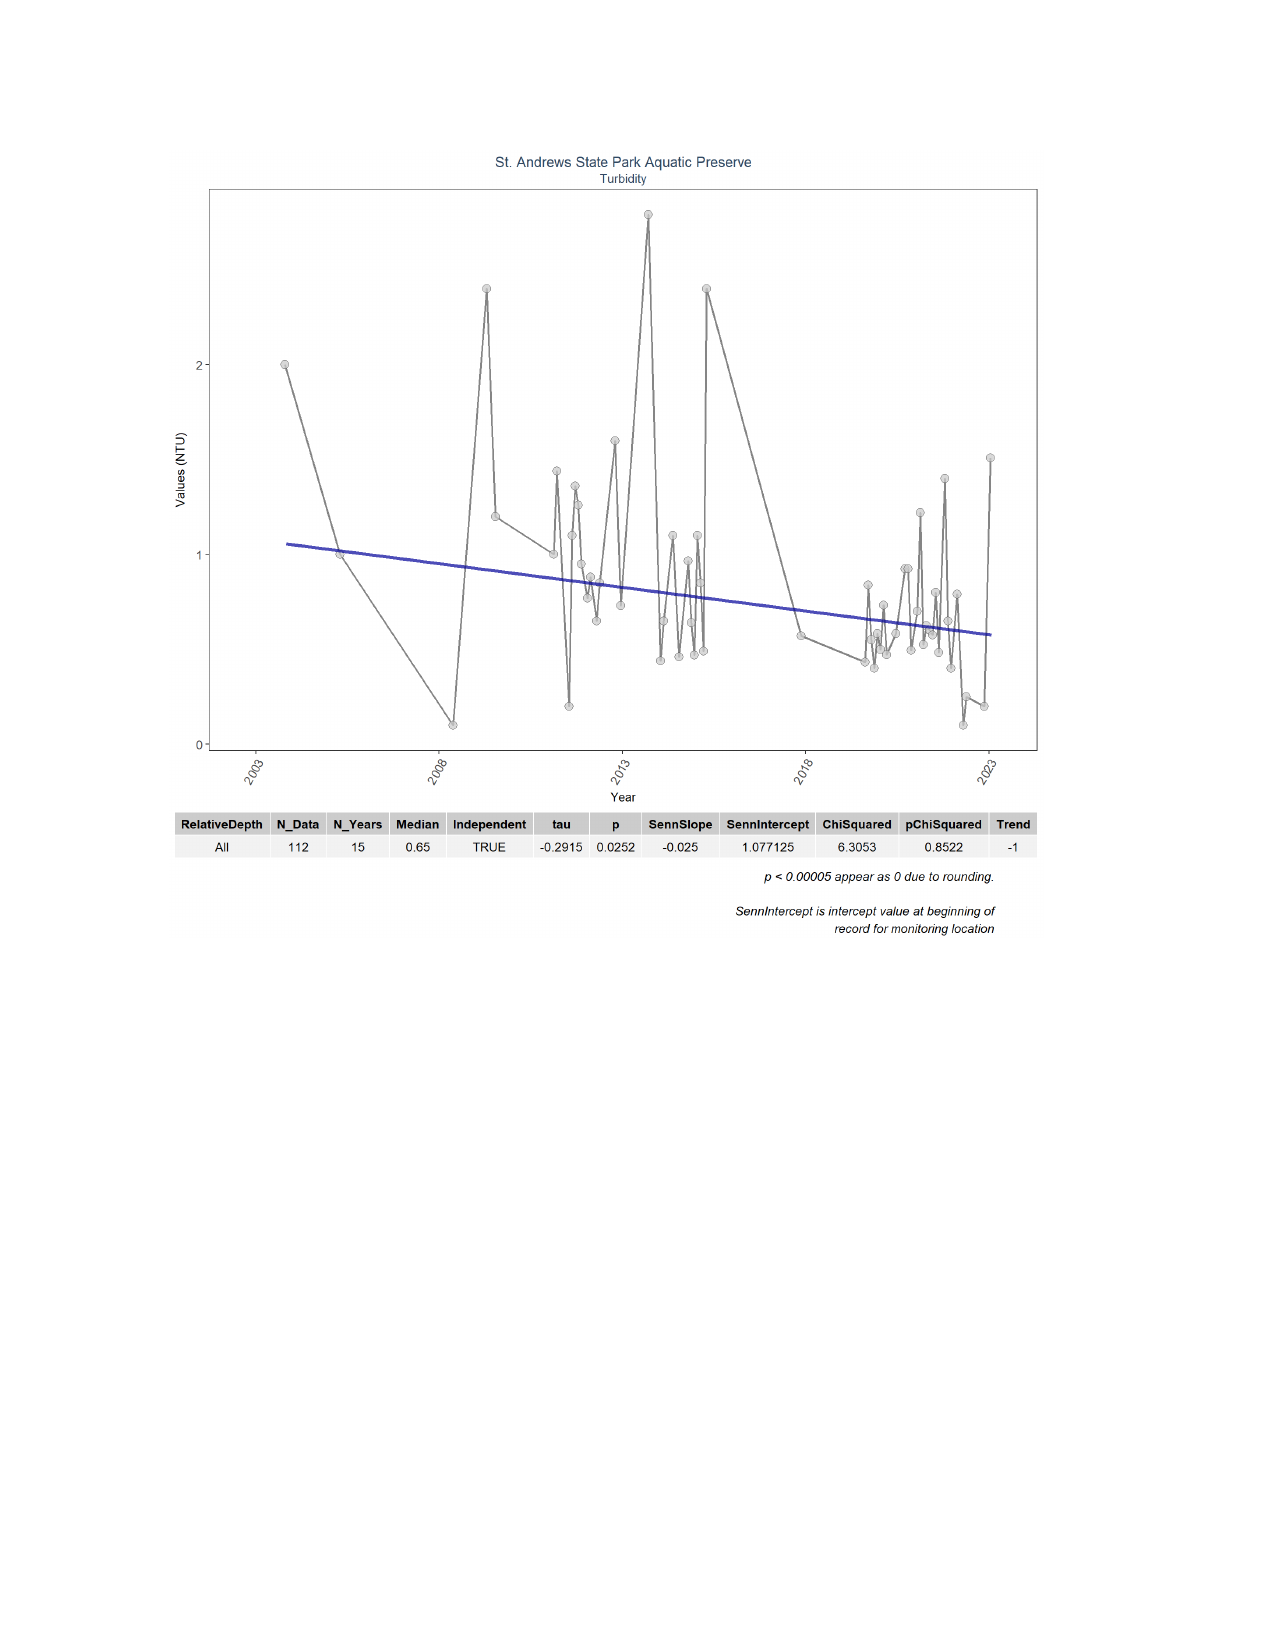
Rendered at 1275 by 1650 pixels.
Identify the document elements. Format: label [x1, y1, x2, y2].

picture [168, 150, 1044, 938]
